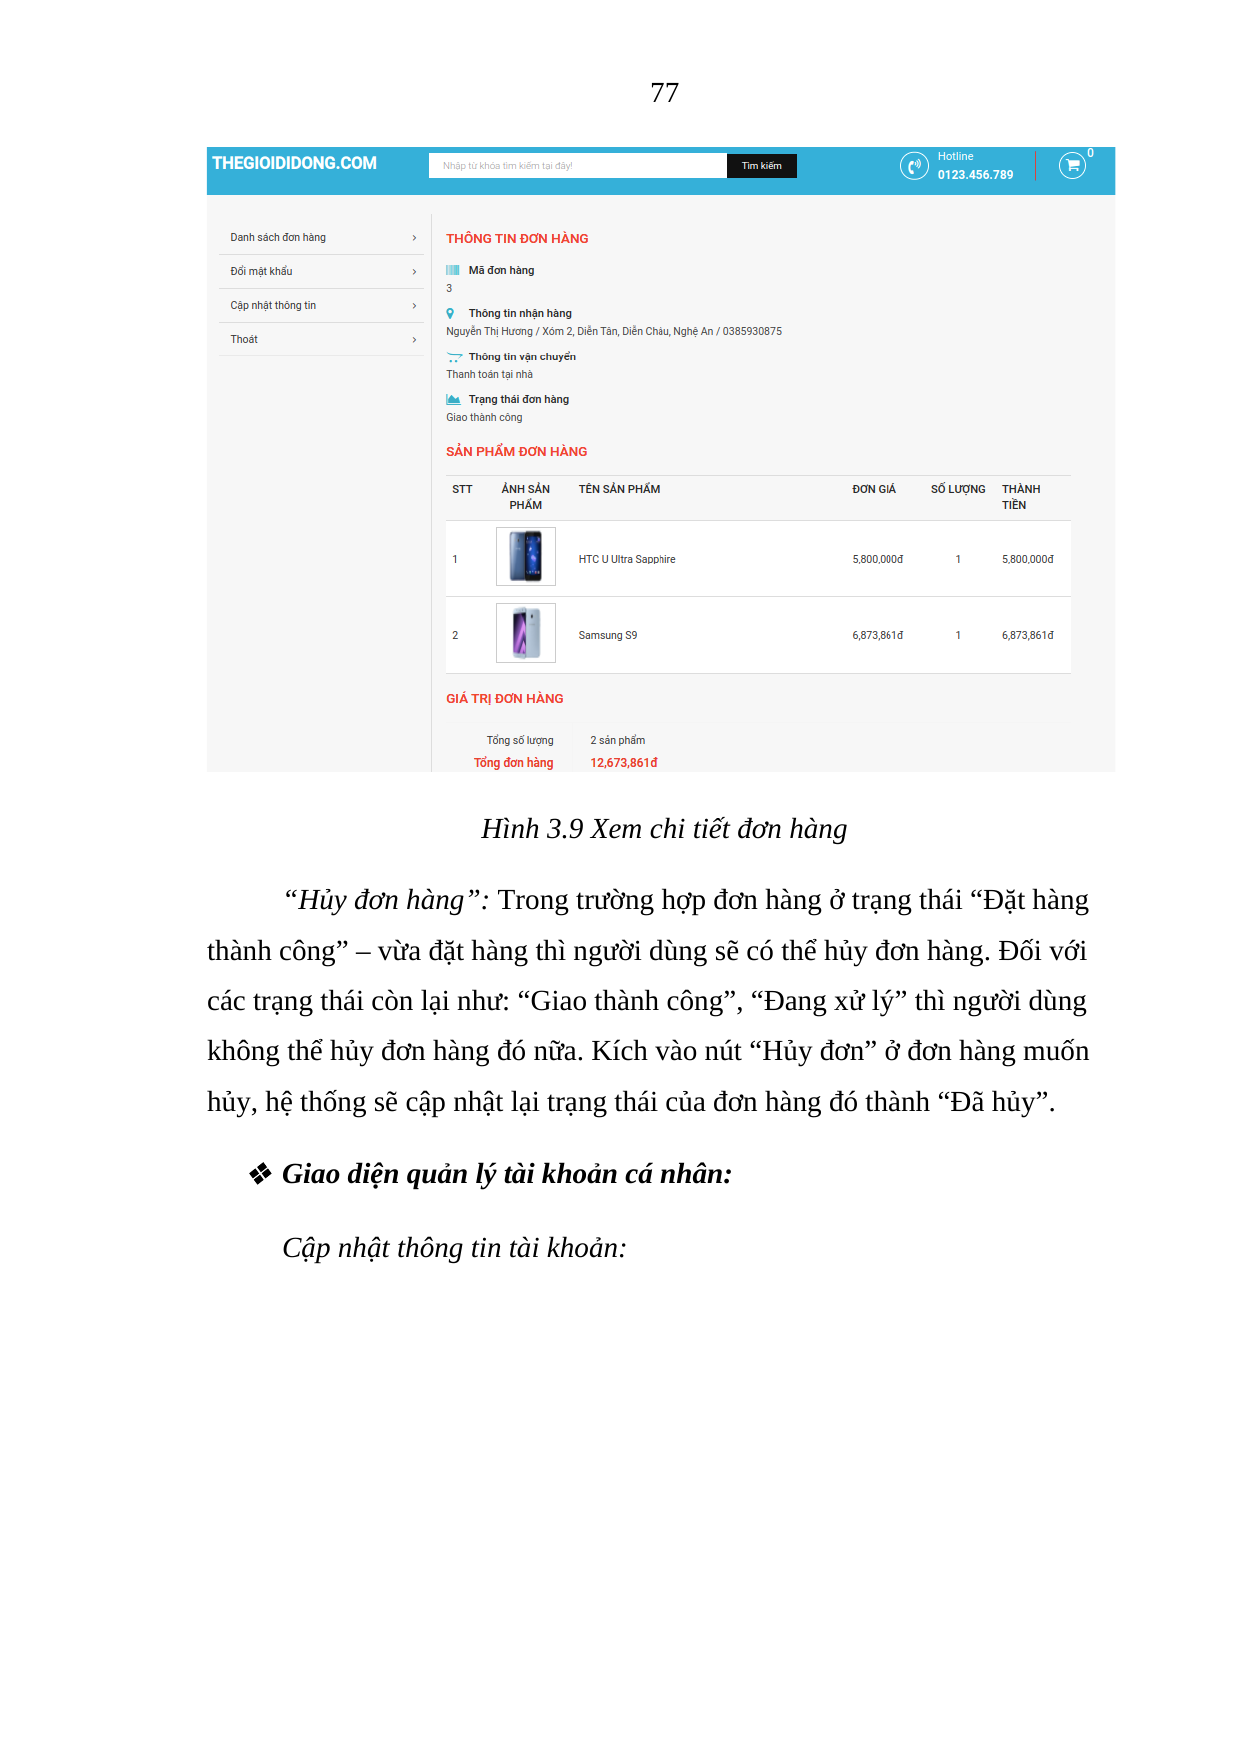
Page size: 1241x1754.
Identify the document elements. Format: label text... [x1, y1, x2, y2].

list Giao diện quản lý tài khoản cá nhân: [244, 1157, 1122, 1190]
text Hình 3.9 Xem chi tiết đơn hàng [207, 811, 1122, 845]
text Cập nhật thông tin tài khoản: [207, 1230, 1122, 1263]
text “Hủy đơn hàng”: Trong trường hợp đơn hàng ở trạng thái “Đặt hàng thành công” – vừa đặt hàng thì người dùng sẽ có thể hủy đơn hàng. Đối với các trạng thái còn lại như: “Giao thành công”, “Đang xử lý” thì người dùng không thể hủy đơn hàng đó nữa. Kích vào nút “Hủy đơn” ở đơn hàng muốn hủy, hệ thống sẽ cập nhật lại trạng thái của đơn hàng đó thành “Đã hủy”. [207, 882, 1122, 1117]
picture [206, 147, 1116, 772]
